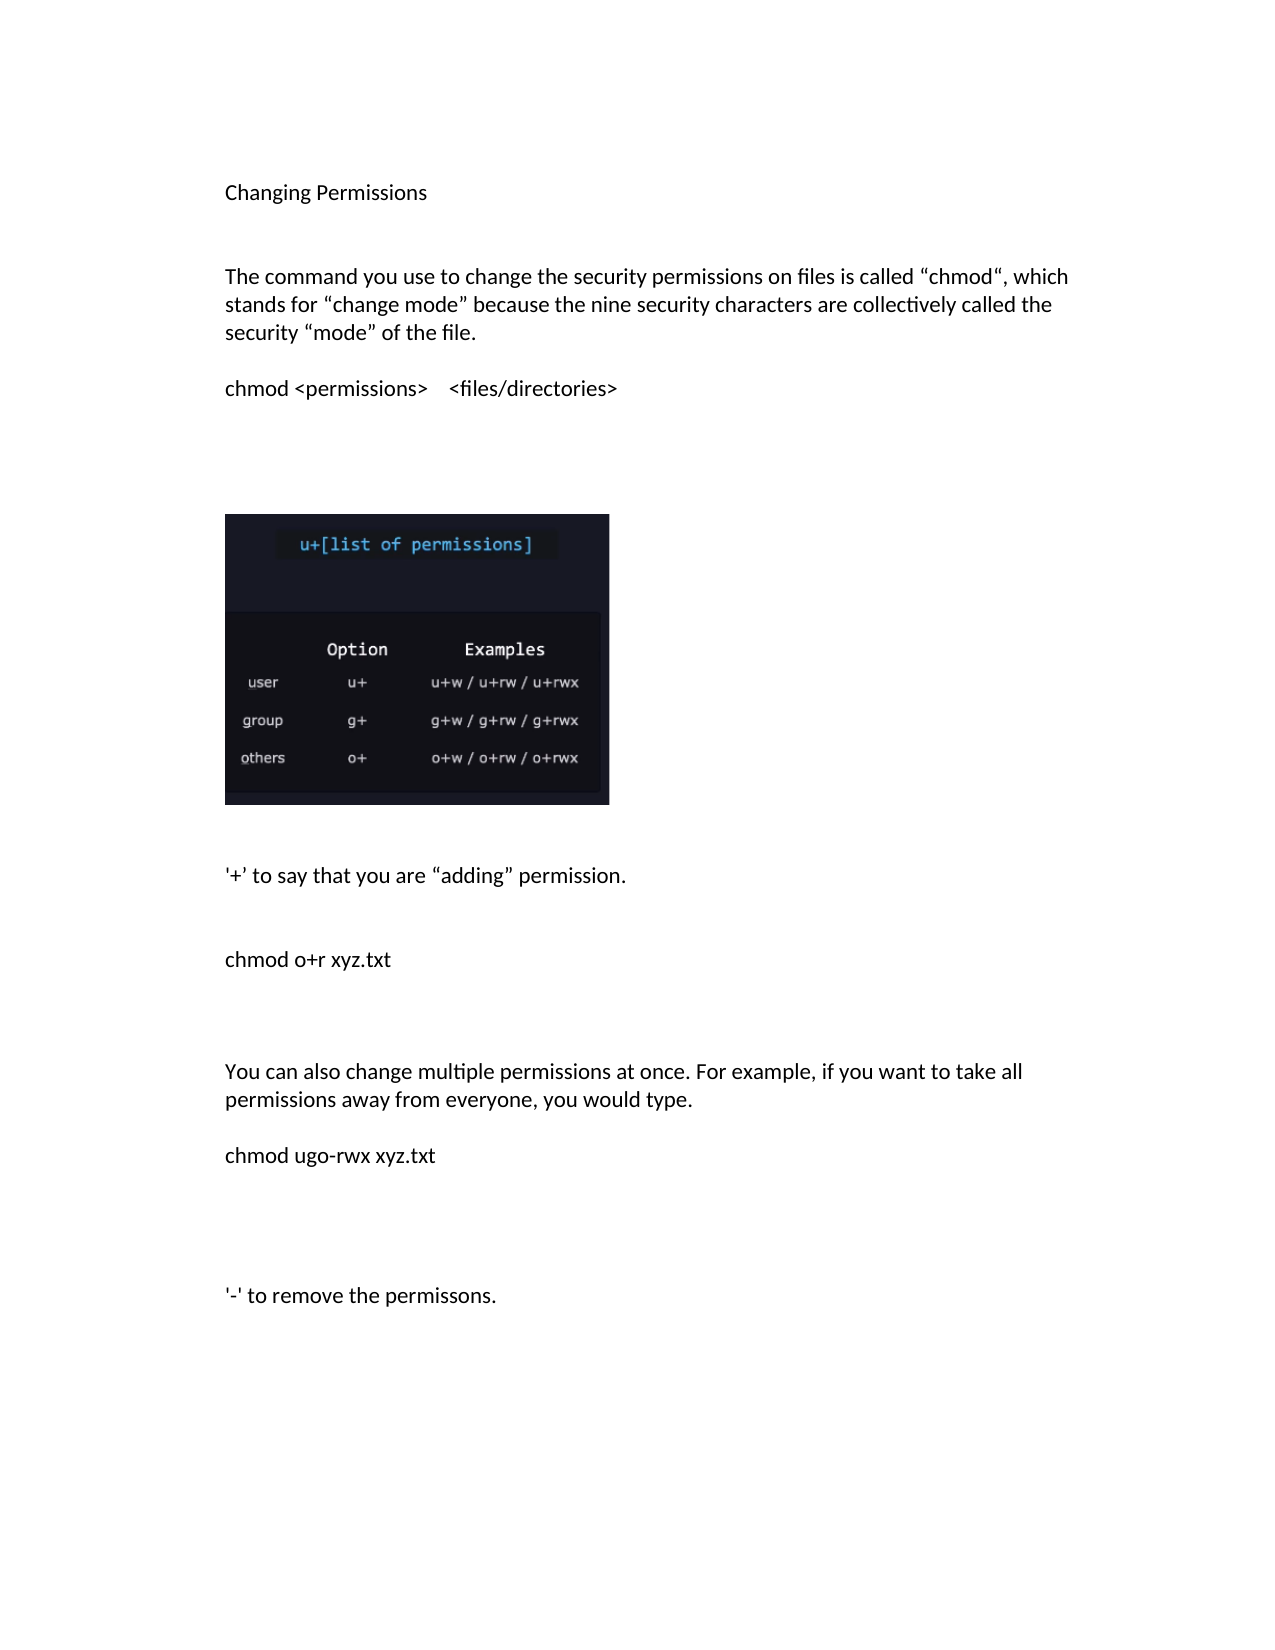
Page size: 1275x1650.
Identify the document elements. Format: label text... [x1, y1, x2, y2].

text chmod o+r xyz.txt [225, 945, 1125, 973]
text Changing Permissions [225, 178, 1125, 206]
picture [225, 514, 610, 805]
text chmod ugo-rwx xyz.txt [225, 1141, 1125, 1169]
text '-' to remove the permissons. [225, 1281, 1125, 1309]
text '+’ to say that you are “adding” permission. [225, 861, 1125, 889]
text The command you use to change the security permissions on files is called “chmod“, which stands for “change mode” because the nine security characters are collectively called the security “mode” of the file. [225, 262, 1125, 346]
text chmod <permissions> <files/directories> [225, 374, 1125, 402]
text You can also change multiple permissions at once. For example, if you want to take all permissions away from everyone, you would type. [225, 1057, 1125, 1113]
